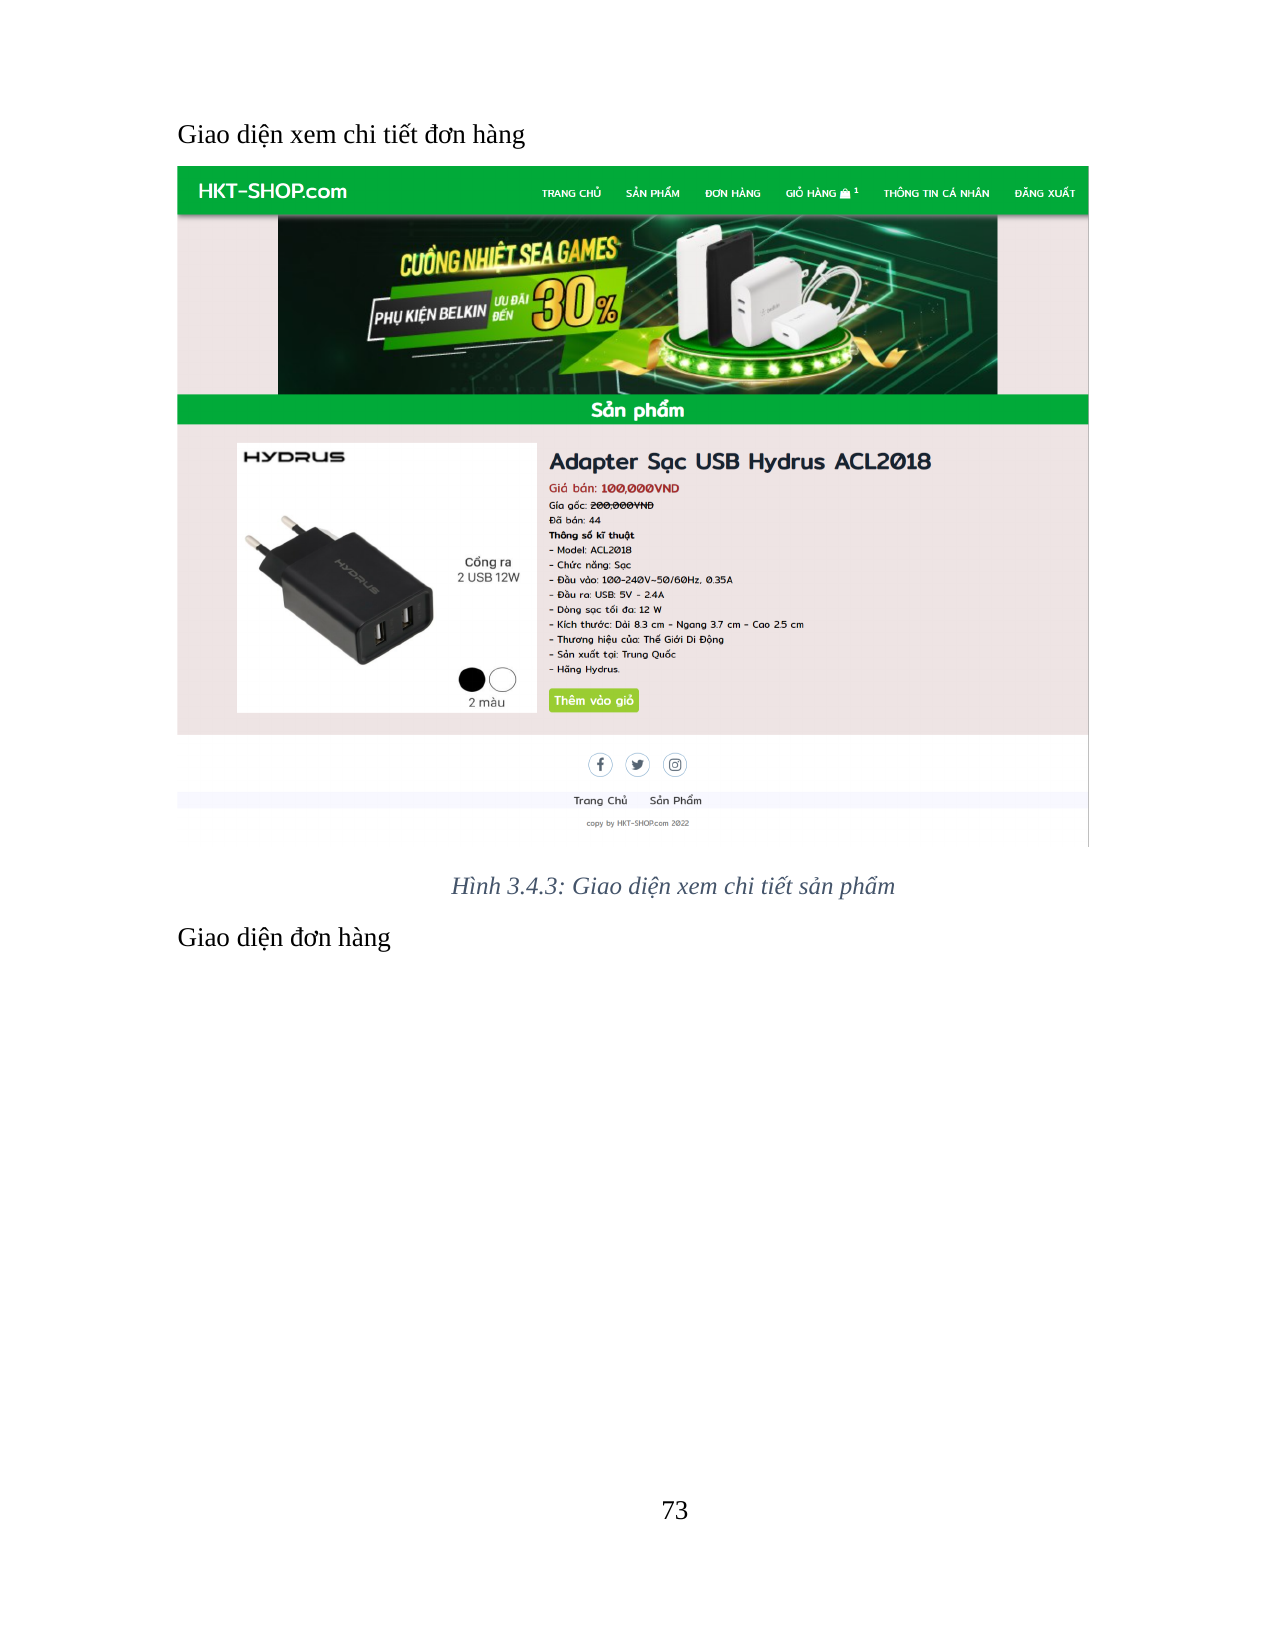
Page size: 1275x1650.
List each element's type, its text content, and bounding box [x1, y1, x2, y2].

text Hình 3.4.3: Giao diện xem chi tiết sản phẩm [177, 871, 1098, 900]
text Giao diện xem chi tiết đơn hàng [177, 118, 1098, 149]
picture [177, 166, 1098, 854]
text Giao diện đơn hàng [177, 921, 1098, 952]
